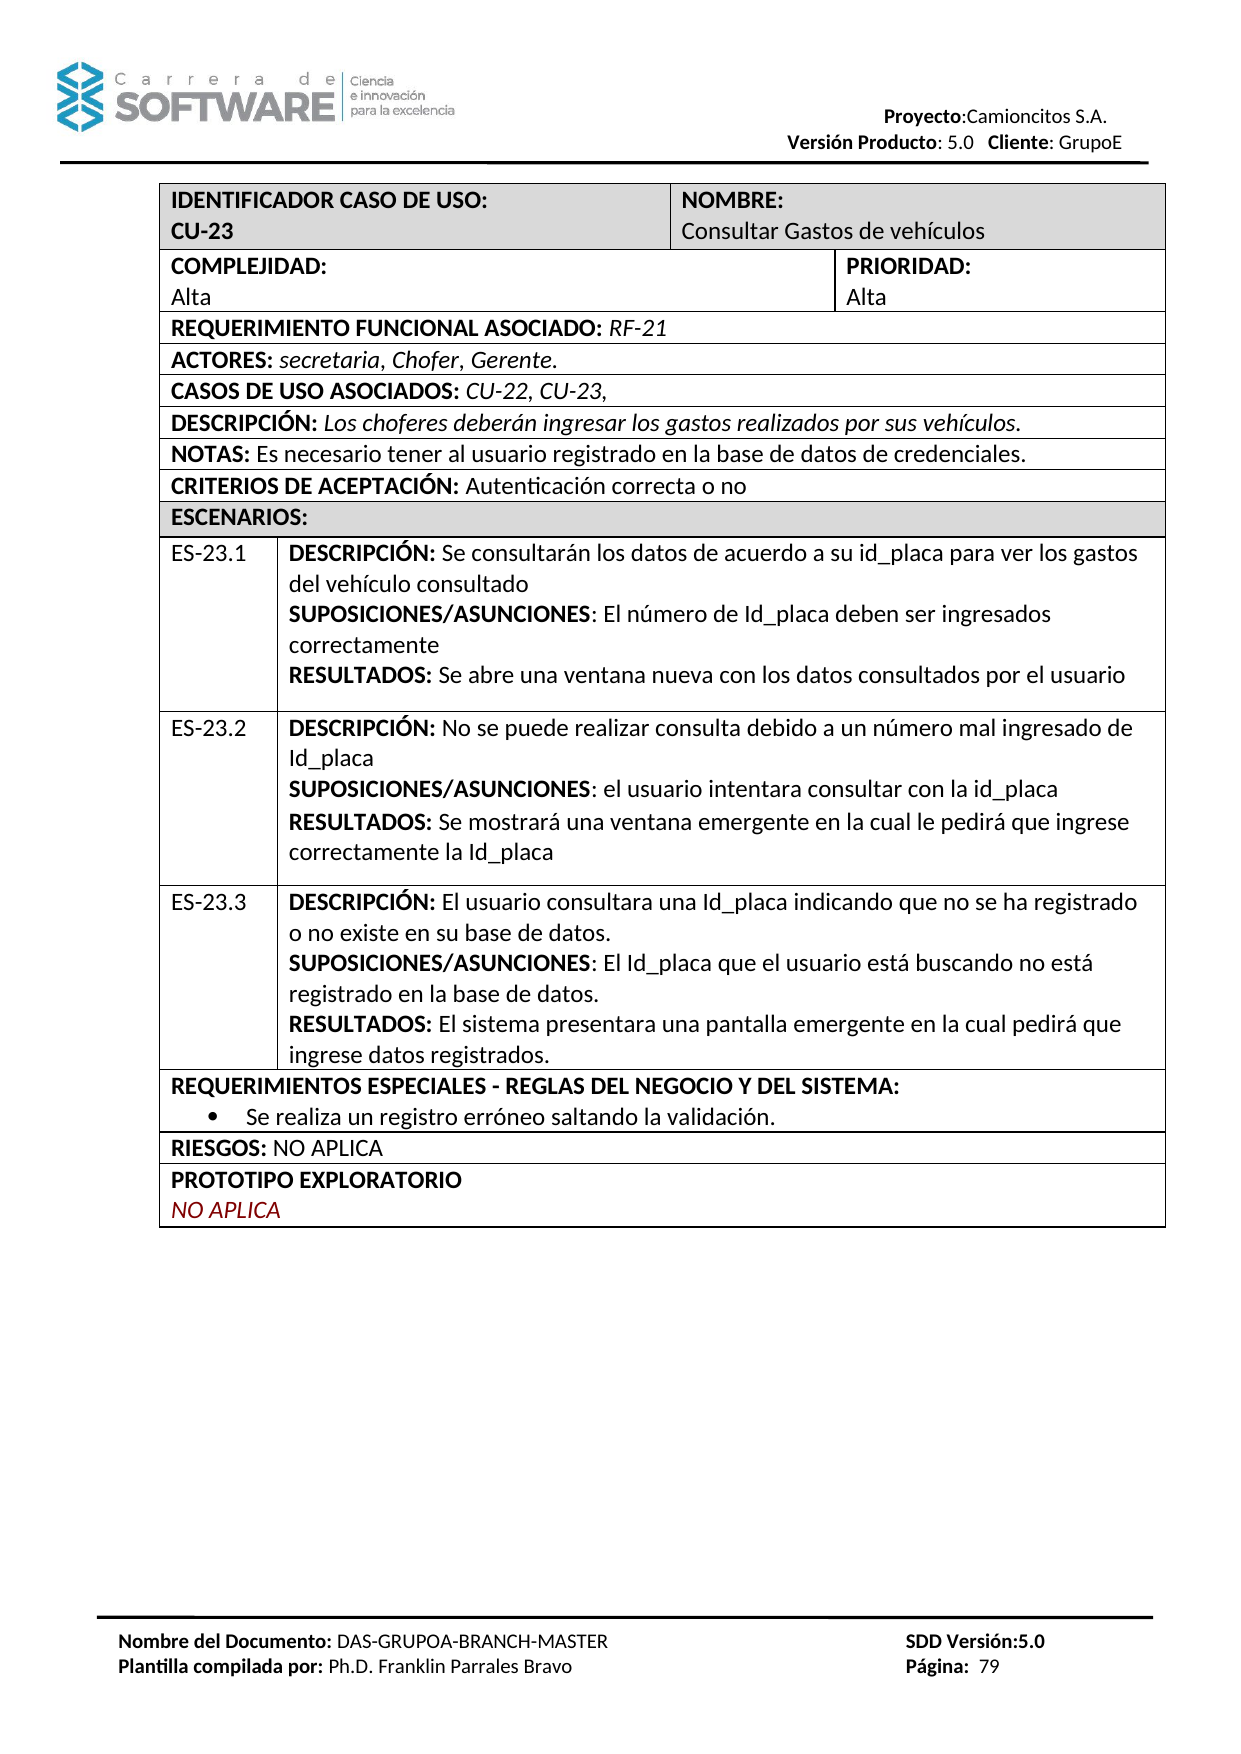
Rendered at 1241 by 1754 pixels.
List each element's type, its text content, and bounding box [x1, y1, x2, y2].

table_cell DESCRIPCIÓN: No se puede realizar consulta debido a un número mal ingresado de Id_placa SUPOSICIONES/ASUNCIONES: el usuario intentara consultar con la id_placa RESULTADOS: Se mostrará una ventana emergente en la cual le pedirá que ingrese correctamente la Id_placa [278, 712, 1165, 885]
table_cell REQUERIMIENTOS ESPECIALES - REGLAS DEL NEGOCIO Y DEL SISTEMA: Se realiza un registro erróneo saltando la validación. [160, 1070, 1165, 1131]
picture [46, 46, 461, 154]
table_cell ES-23.2 [160, 712, 277, 885]
table_header IDENTIFICADOR CASO DE USO: CU-23 [160, 184, 670, 249]
table_cell PROTOTIPO EXPLORATORIO NO APLICA [160, 1164, 1165, 1226]
table_cell ES-23.1 [160, 538, 277, 711]
table_cell CRITERIOS DE ACEPTACIÓN: Autenticación correcta o no [160, 470, 1165, 501]
table_cell REQUERIMIENTO FUNCIONAL ASOCIADO: RF-21 [160, 312, 1165, 343]
table_cell ESCENARIOS: [160, 502, 1165, 536]
table_cell DESCRIPCIÓN: El usuario consultara una Id_placa indicando que no se ha registrado o no existe en su base de datos. SUPOSICIONES/ASUNCIONES: El Id_placa que el usuario está buscando no está registrado en la base de datos. RESULTADOS: El sistema presentara una pantalla emergente en la cual pedirá que ingrese datos registrados. [278, 886, 1165, 1069]
table_cell DESCRIPCIÓN: Se consultarán los datos de acuerdo a su id_placa para ver los gastos del vehículo consultado SUPOSICIONES/ASUNCIONES: El número de Id_placa deben ser ingresados correctamente RESULTADOS: Se abre una ventana nueva con los datos consultados por el usuario [278, 538, 1165, 711]
table_cell RIESGOS: NO APLICA [160, 1133, 1165, 1163]
table_cell ES-23.3 [160, 886, 277, 1069]
table_cell DESCRIPCIÓN: Los choferes deberán ingresar los gastos realizados por sus vehículos. [160, 407, 1165, 437]
table_cell ACTORES: secretaria, Chofer, Gerente. [160, 344, 1165, 374]
table_cell CASOS DE USO ASOCIADOS: CU-22, CU-23, [160, 375, 1165, 406]
table_cell PRIORIDAD: Alta [836, 250, 1165, 311]
table_header NOMBRE: Consultar Gastos de vehículos [671, 184, 1165, 249]
table_cell COMPLEJIDAD: Alta [160, 250, 834, 311]
table_cell NOTAS: Es necesario tener al usuario registrado en la base de datos de credenciales. [160, 439, 1165, 469]
